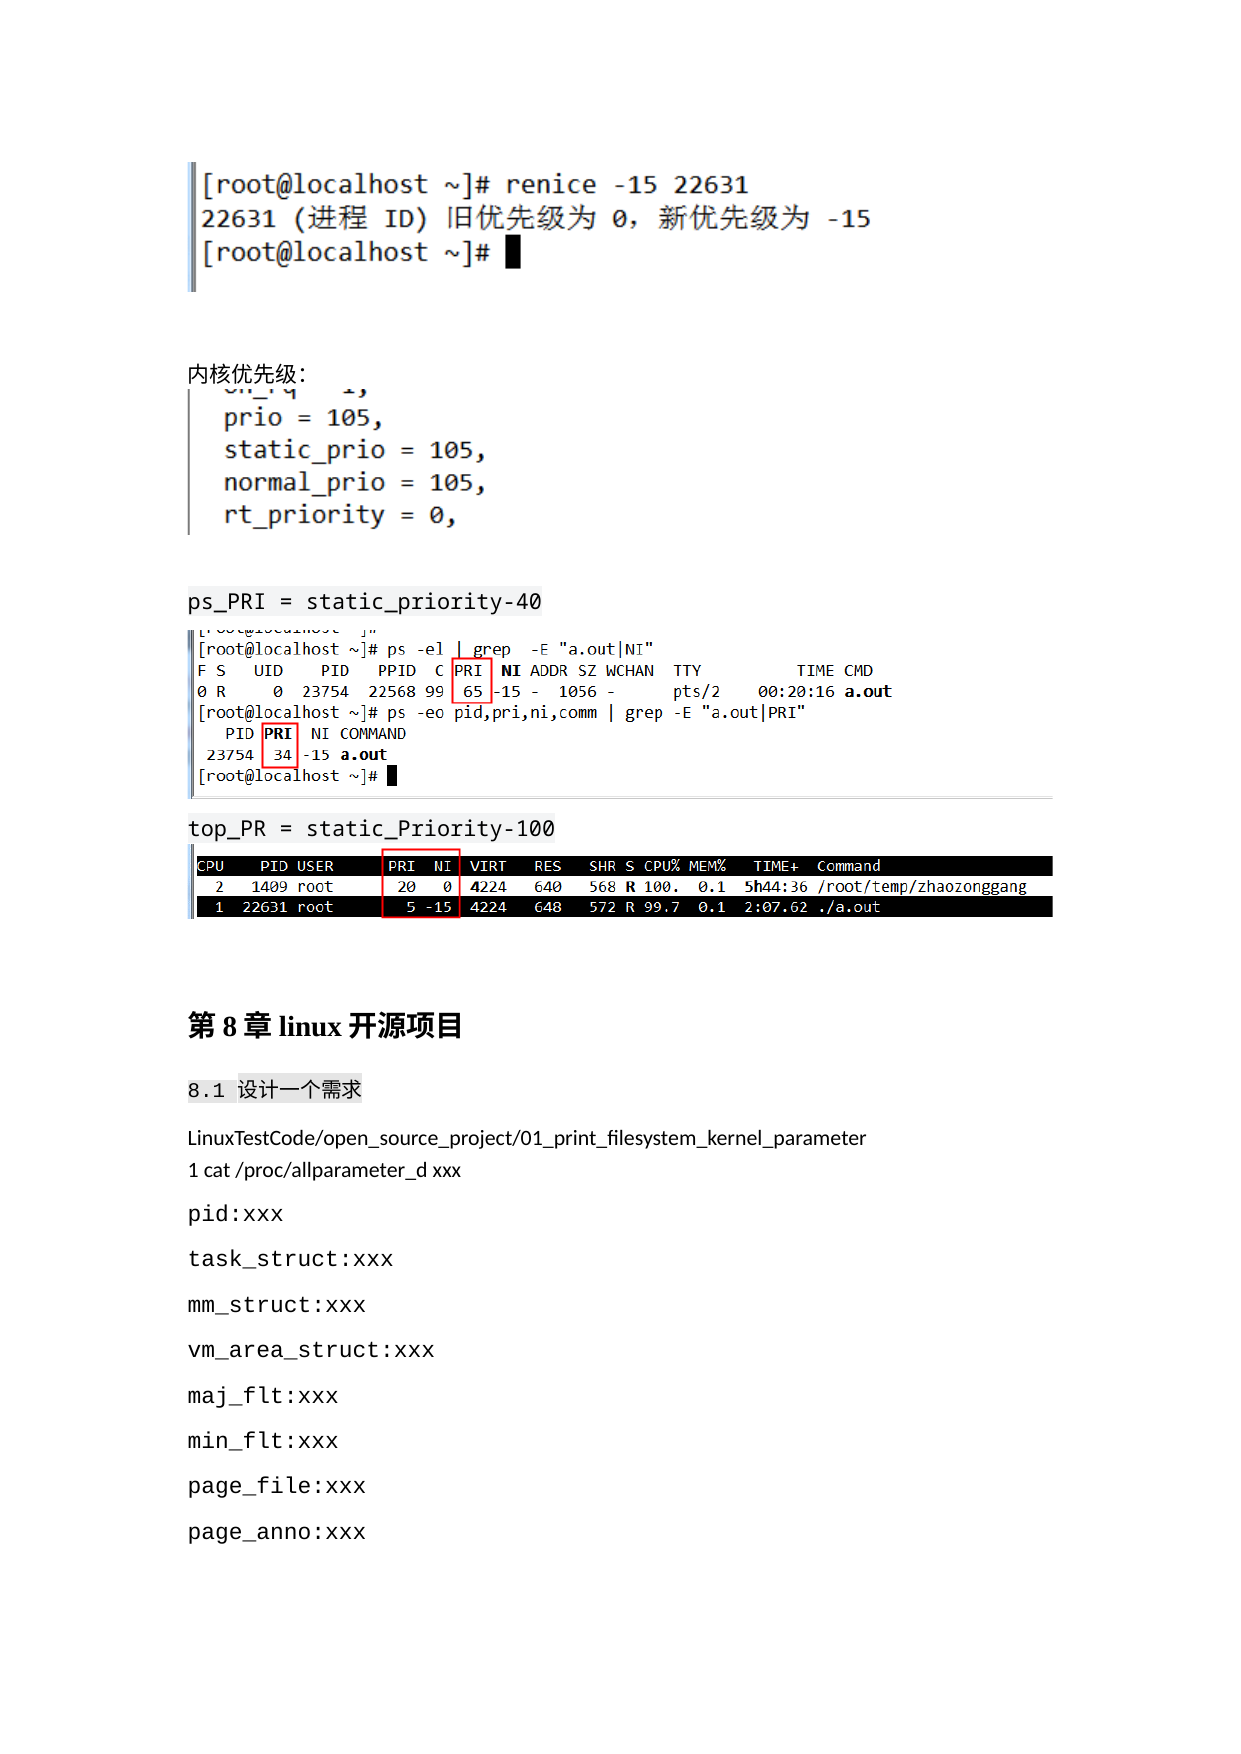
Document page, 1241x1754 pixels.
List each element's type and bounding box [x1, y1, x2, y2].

picture [187, 389, 1053, 535]
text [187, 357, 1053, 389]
picture [187, 630, 1053, 799]
picture [187, 844, 1053, 919]
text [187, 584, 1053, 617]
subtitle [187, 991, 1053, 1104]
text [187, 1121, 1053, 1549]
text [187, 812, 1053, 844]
picture [187, 162, 1053, 292]
